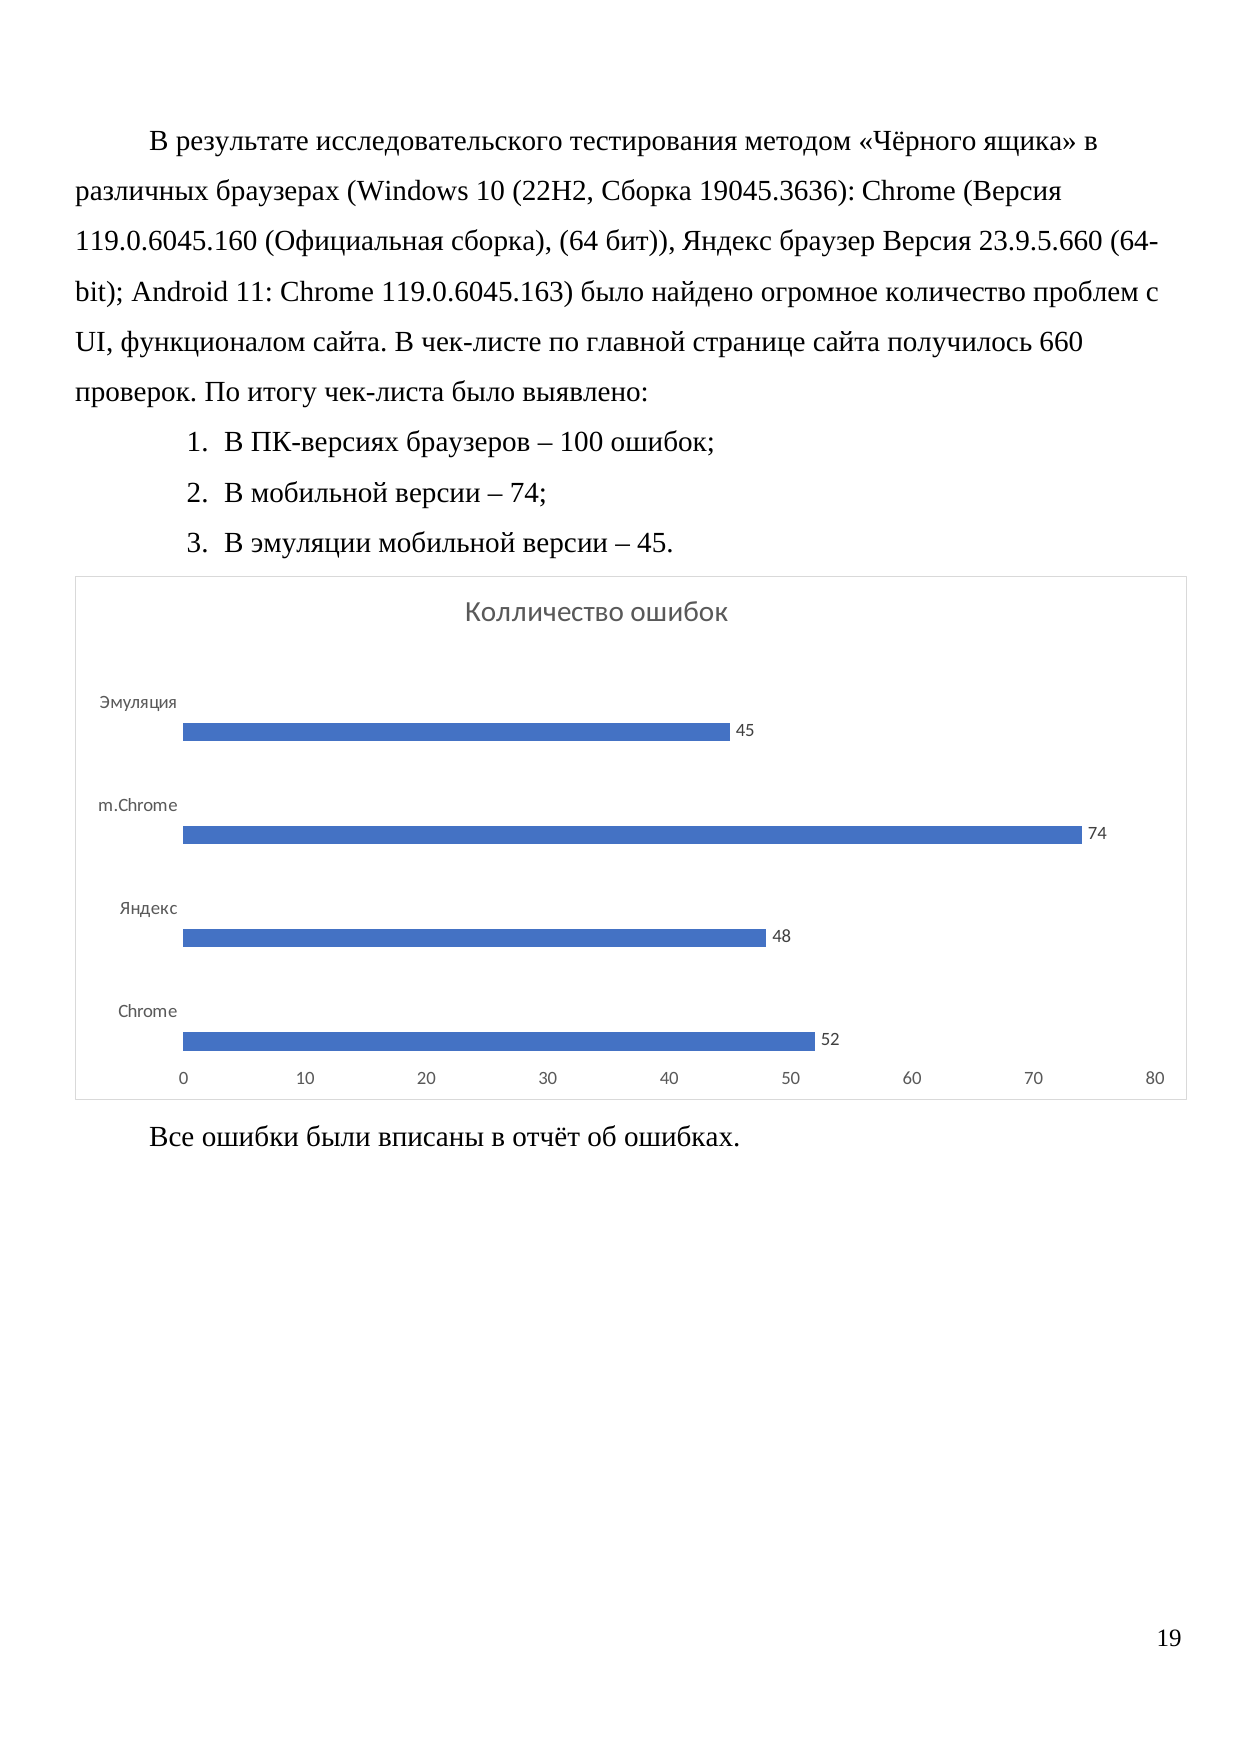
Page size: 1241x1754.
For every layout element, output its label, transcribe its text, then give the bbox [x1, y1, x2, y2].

list В мобильной версии – 74; [186, 475, 1181, 508]
list В ПК-версиях браузеров – 100 ошибок; [186, 424, 1181, 458]
text Все ошибки были вписаны в отчёт об ошибках. [75, 1119, 1181, 1153]
text В результате исследовательского тестирования методом «Чёрного ящика» в различных браузерах (Windows 10 (22H2, Сборка 19045.3636): Chrome (Версия 119.0.6045.160 (Официальная сборка), (64 бит)), Яндекс браузер Версия 23.9.5.660 (64-bit); Android 11: Chrome 119.0.6045.163) было найдено огромное количество проблем с UI, функционалом сайта. В чек-листе по главной странице сайта получилось 660 проверок. По итогу чек-листа было выявлено: [75, 123, 1181, 408]
list В эмуляции мобильной версии – 45. [186, 525, 1181, 559]
